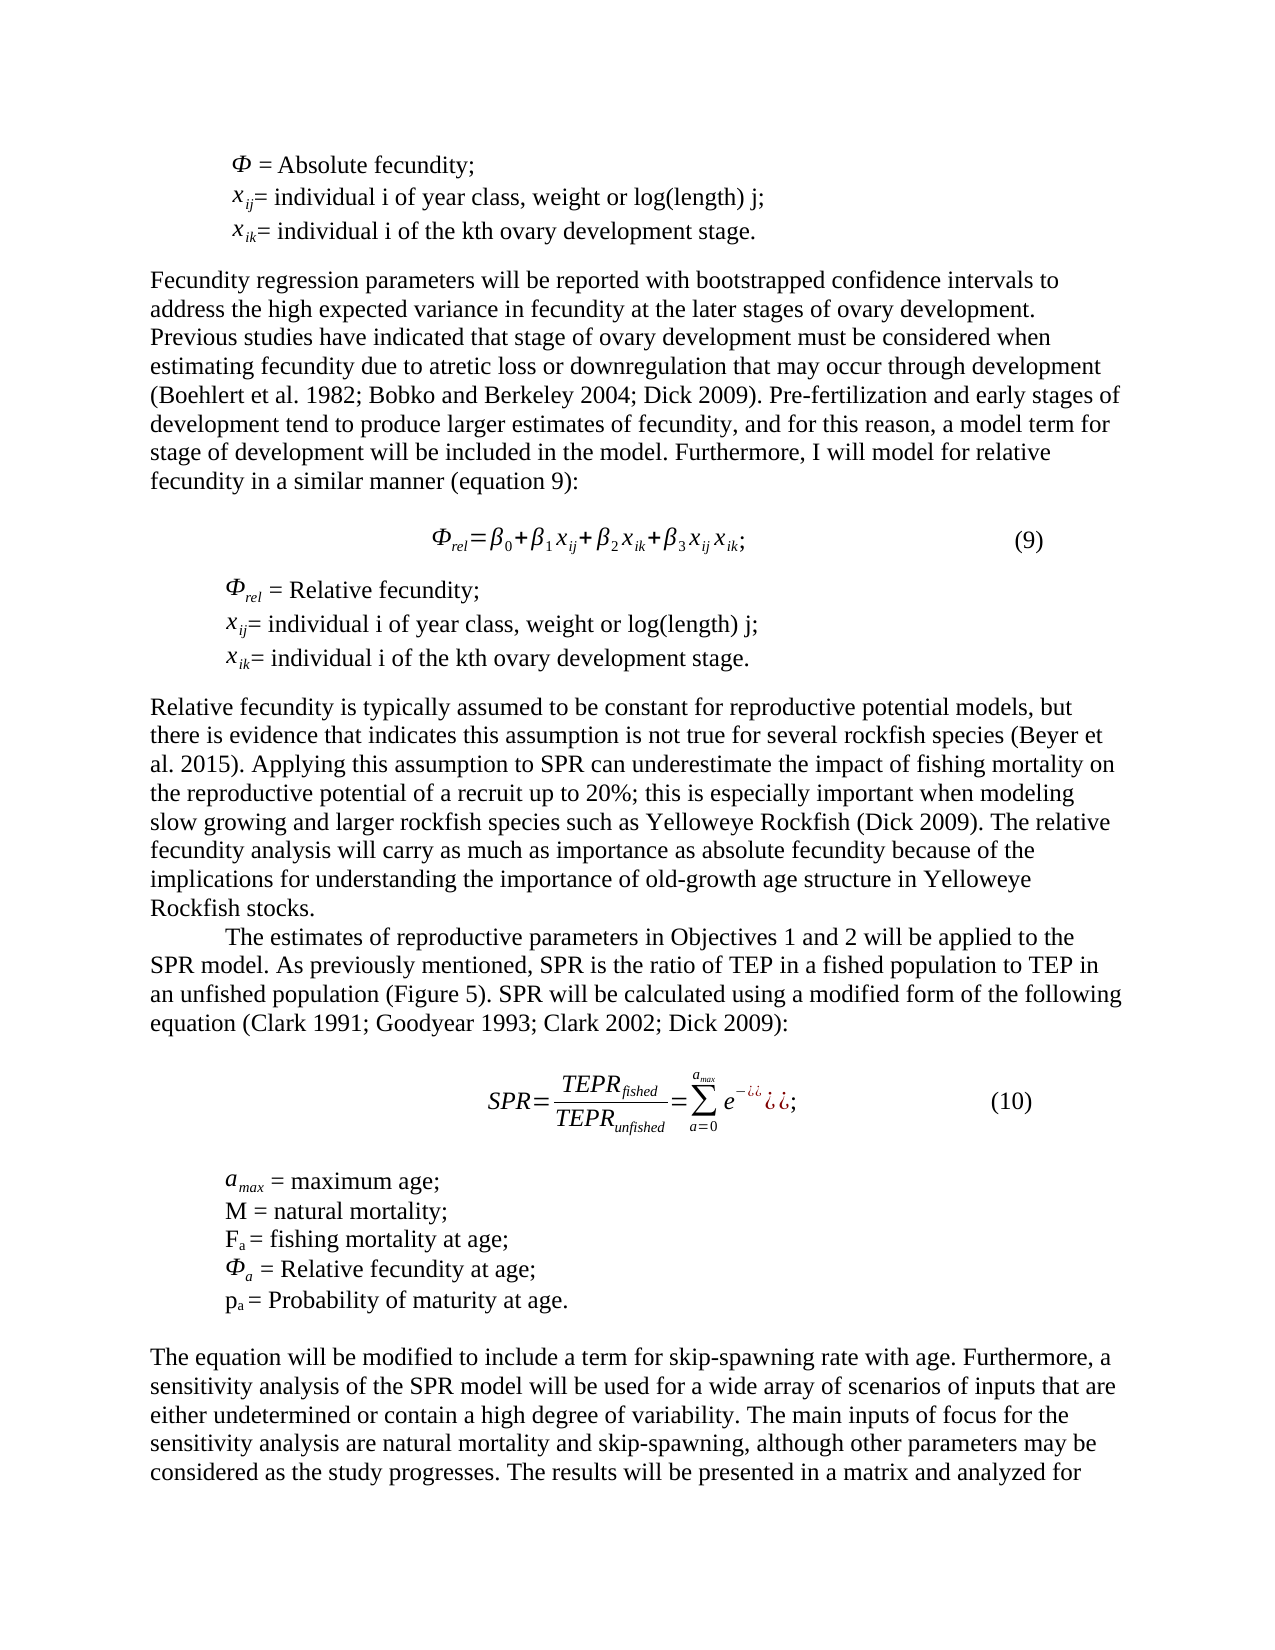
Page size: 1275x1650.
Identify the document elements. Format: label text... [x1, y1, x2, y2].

text M = natural mortality; [150, 1196, 1125, 1224]
text = Relative fecundity at age; [150, 1253, 1125, 1285]
text = Relative fecundity; = individual i of year class, weight or log(length) j; = individual i of the kth ovary development stage. [150, 574, 1125, 673]
text ; (9) [150, 524, 1125, 555]
text = Absolute fecundity; = individual i of year class, weight or log(length) j; = individual i of the kth ovary development stage. [150, 150, 1125, 246]
text Relative fecundity is typically assumed to be constant for reproductive potential models, but there is evidence that indicates this assumption is not true for several rockfish species (Beyer et al. 2015). Applying this assumption to SPR can underestimate the impact of fishing mortality on the reproductive potential of a recruit up to 20%; this is especially important when modeling slow growing and larger rockfish species such as Yelloweye Rockfish (Dick 2009). The relative fecundity analysis will carry as much as importance as absolute fecundity because of the implications for understanding the importance of old-growth age structure in Yelloweye Rockfish stocks. The estimates of reproductive parameters in Objectives 1 and 2 will be applied to the SPR model. As previously mentioned, SPR is the ratio of TEP in a fished population to TEP in an unfished population (Figure 5). SPR will be calculated using a modified form of the following equation (Clark 1991; Goodyear 1993; Clark 2002; Dick 2009): [150, 692, 1125, 1037]
text ; (10) [150, 1065, 1125, 1136]
text = maximum age; [150, 1164, 1125, 1196]
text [150, 1342, 1125, 1486]
text pa = Probability of maturity at age. [150, 1285, 1125, 1313]
text Fa = fishing mortality at age; [150, 1224, 1125, 1253]
text Fecundity regression parameters will be reported with bootstrapped confidence intervals to address the high expected variance in fecundity at the later stages of ovary development. Previous studies have indicated that stage of ovary development must be considered when estimating fecundity due to atretic loss or downregulation that may occur through development (Boehlert et al. 1982; Bobko and Berkeley 2004; Dick 2009). Pre-fertilization and early stages of development tend to produce larger estimates of fecundity, and for this reason, a model term for stage of development will be included in the model. Furthermore, I will model for relative fecundity in a similar manner (equation 9): [150, 265, 1125, 495]
